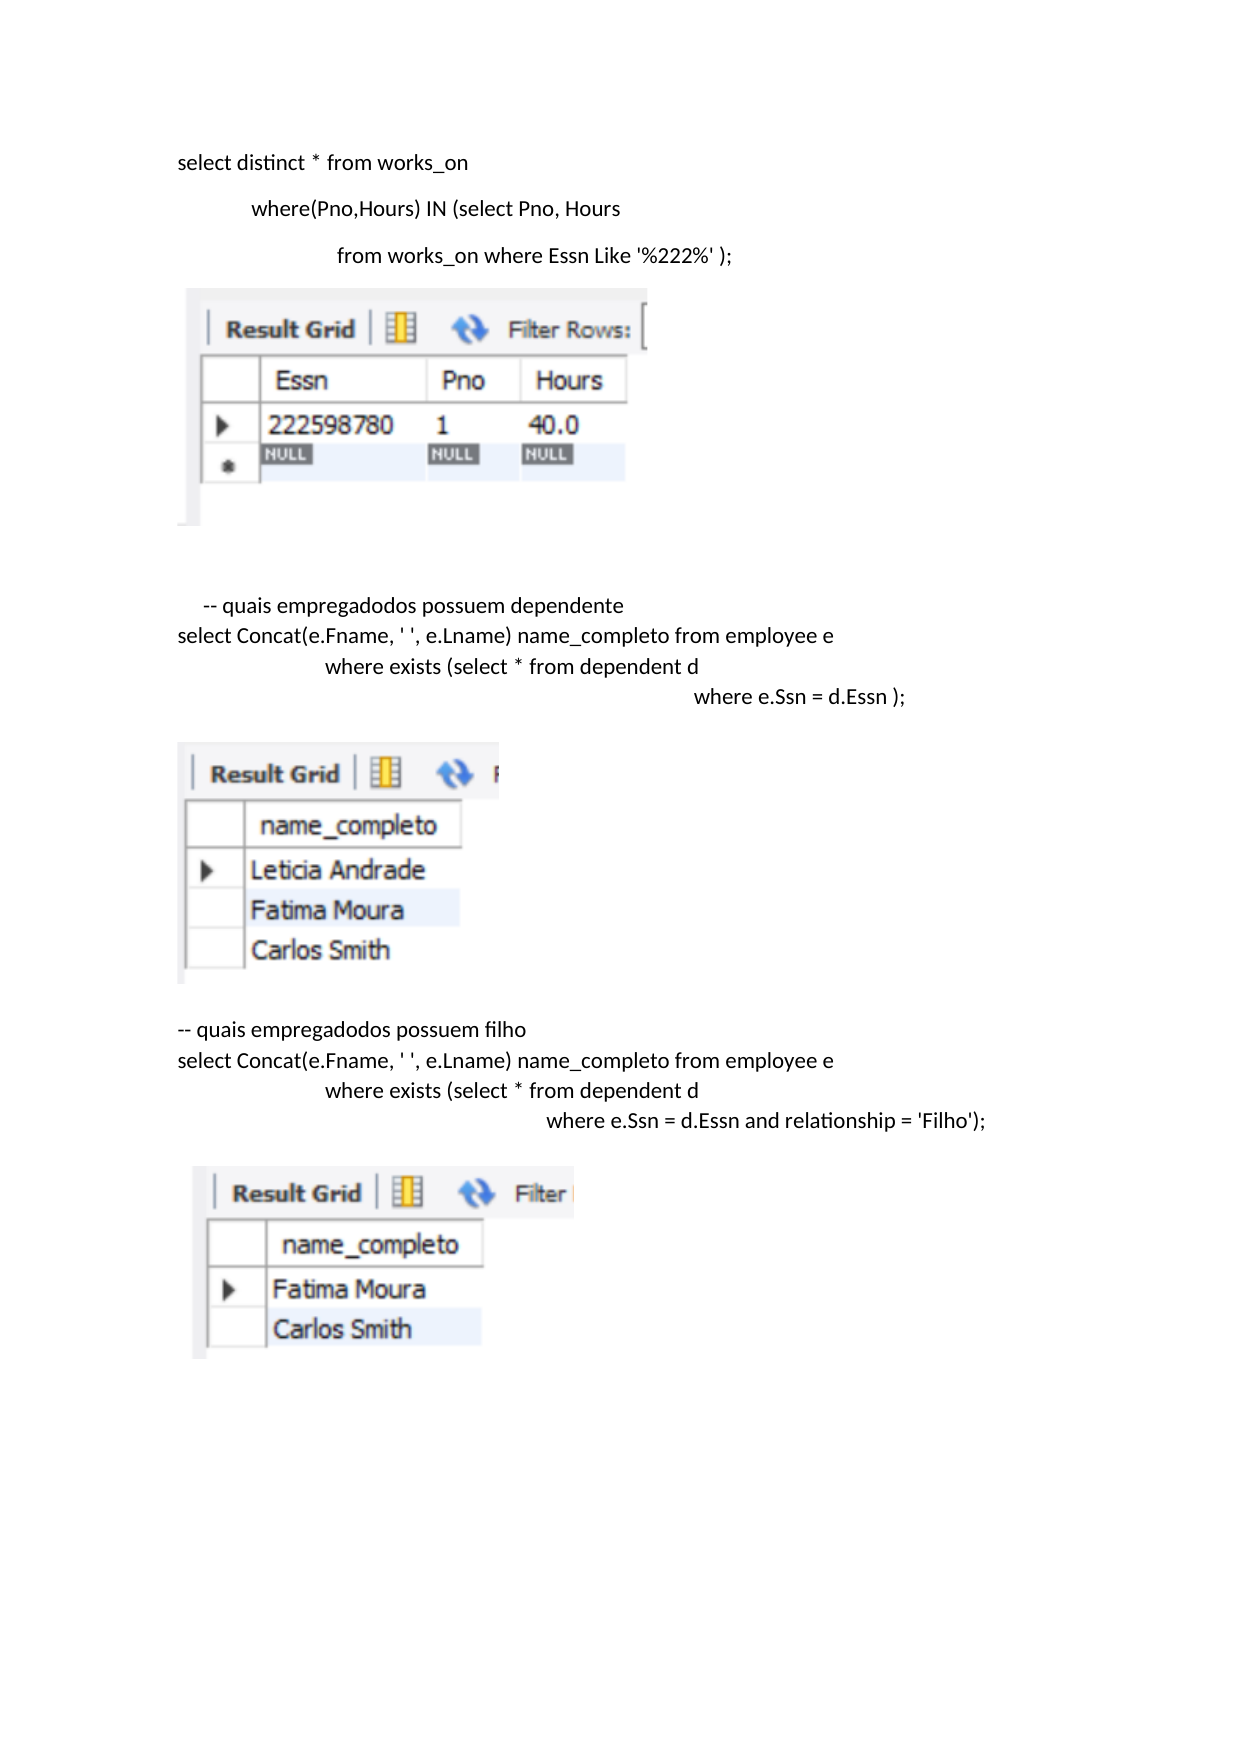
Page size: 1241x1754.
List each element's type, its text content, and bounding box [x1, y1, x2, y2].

text where e.Ssn = d.Essn and relationship = 'Filho'); [177, 1106, 1063, 1134]
text select Concat(e.Fname, ' ', e.Lname) name_completo from employee e [177, 1046, 1063, 1074]
text where(Pno,Hours) IN (select Pno, Hours [177, 194, 1063, 222]
text where exists (select * from dependent d [177, 1076, 1063, 1104]
text -- quais empregadodos possuem filho [177, 1016, 1063, 1043]
picture [177, 1166, 574, 1359]
text where e.Ssn = d.Essn ); [177, 682, 1063, 710]
text -- quais empregadodos possuem dependente [177, 591, 1063, 619]
picture [177, 742, 499, 984]
text where exists (select * from dependent d [177, 652, 1063, 680]
text from works_on where Essn Like '%222%' ); [177, 241, 1063, 269]
text select Concat(e.Fname, ' ', e.Lname) name_completo from employee e [177, 622, 1063, 650]
picture [177, 288, 648, 526]
text select distinct * from works_on [177, 148, 1063, 176]
